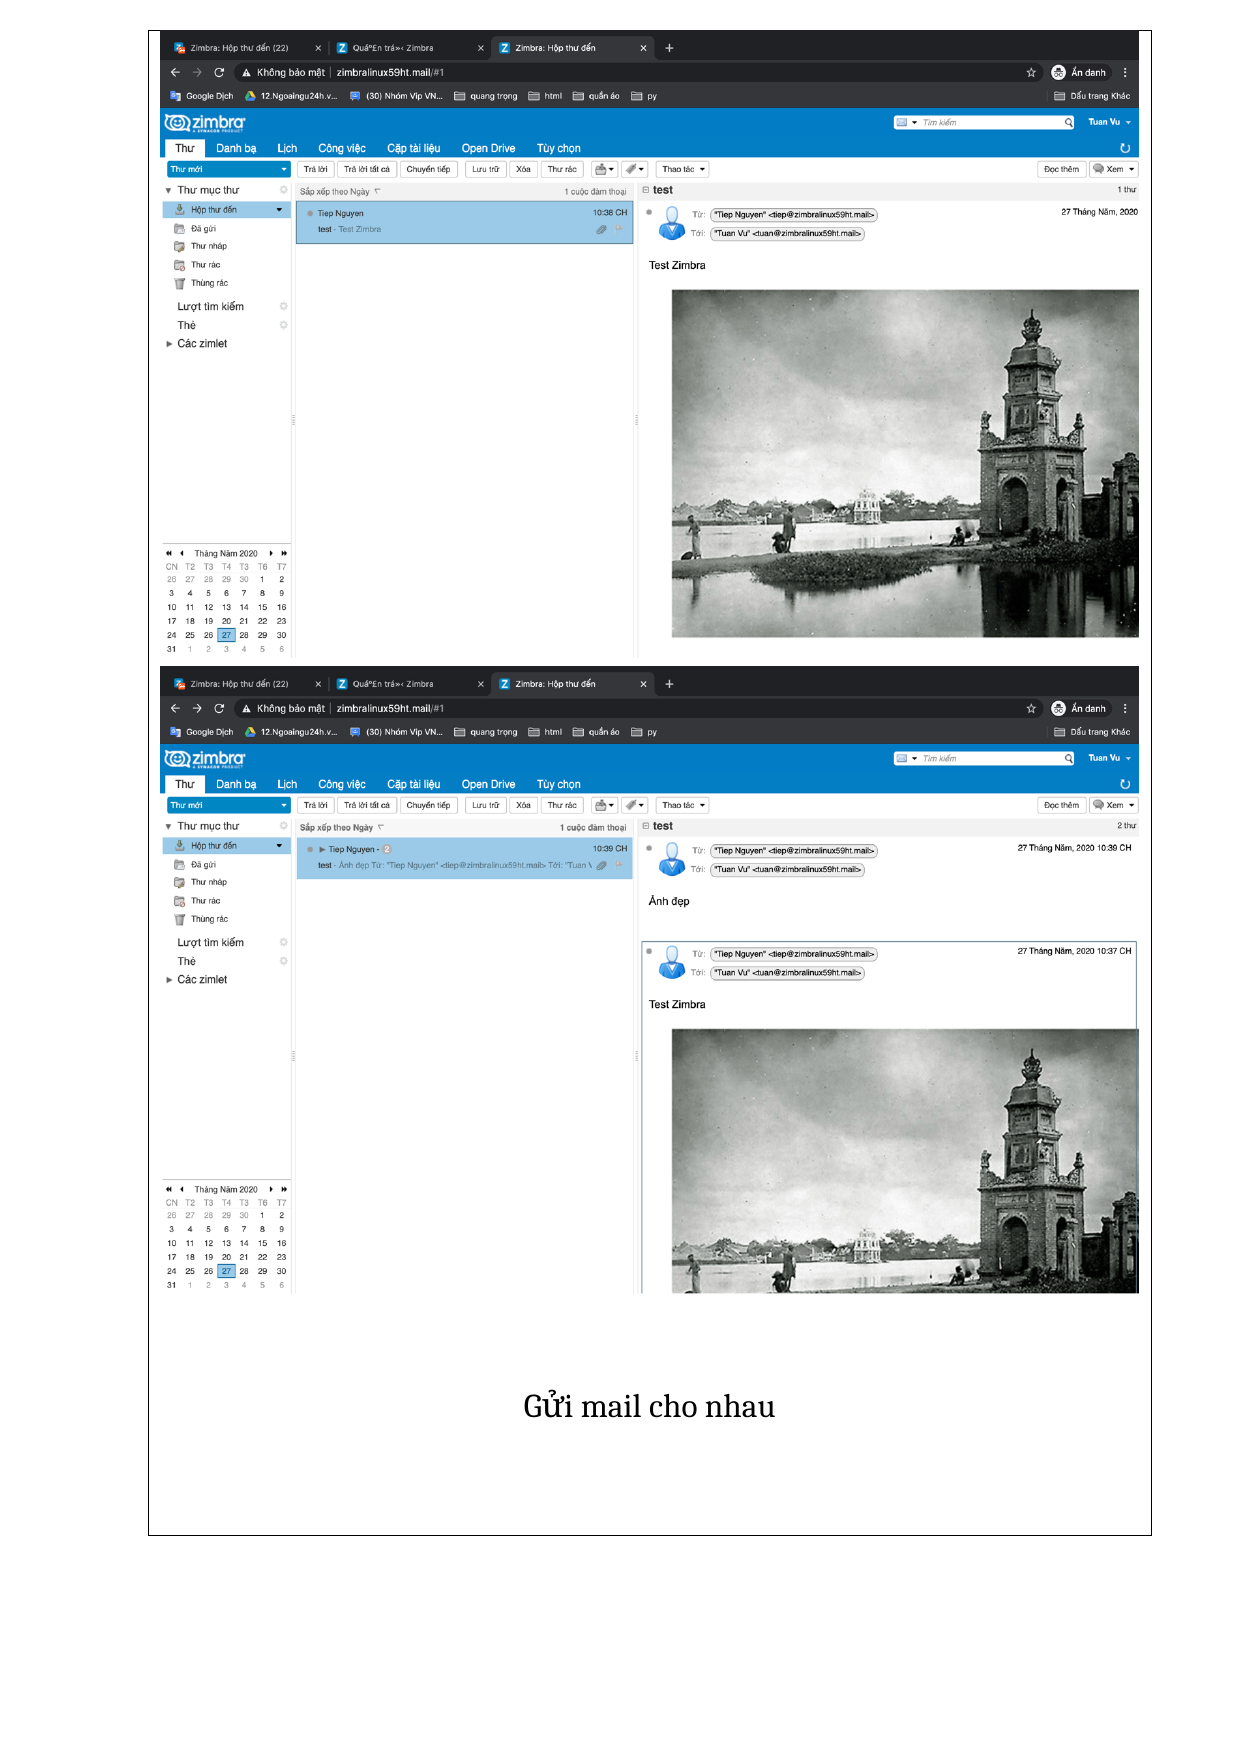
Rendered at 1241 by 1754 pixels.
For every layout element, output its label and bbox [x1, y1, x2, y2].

table_cell [149, 31, 1151, 1535]
picture [160, 666, 1139, 1294]
picture [160, 30, 1139, 658]
